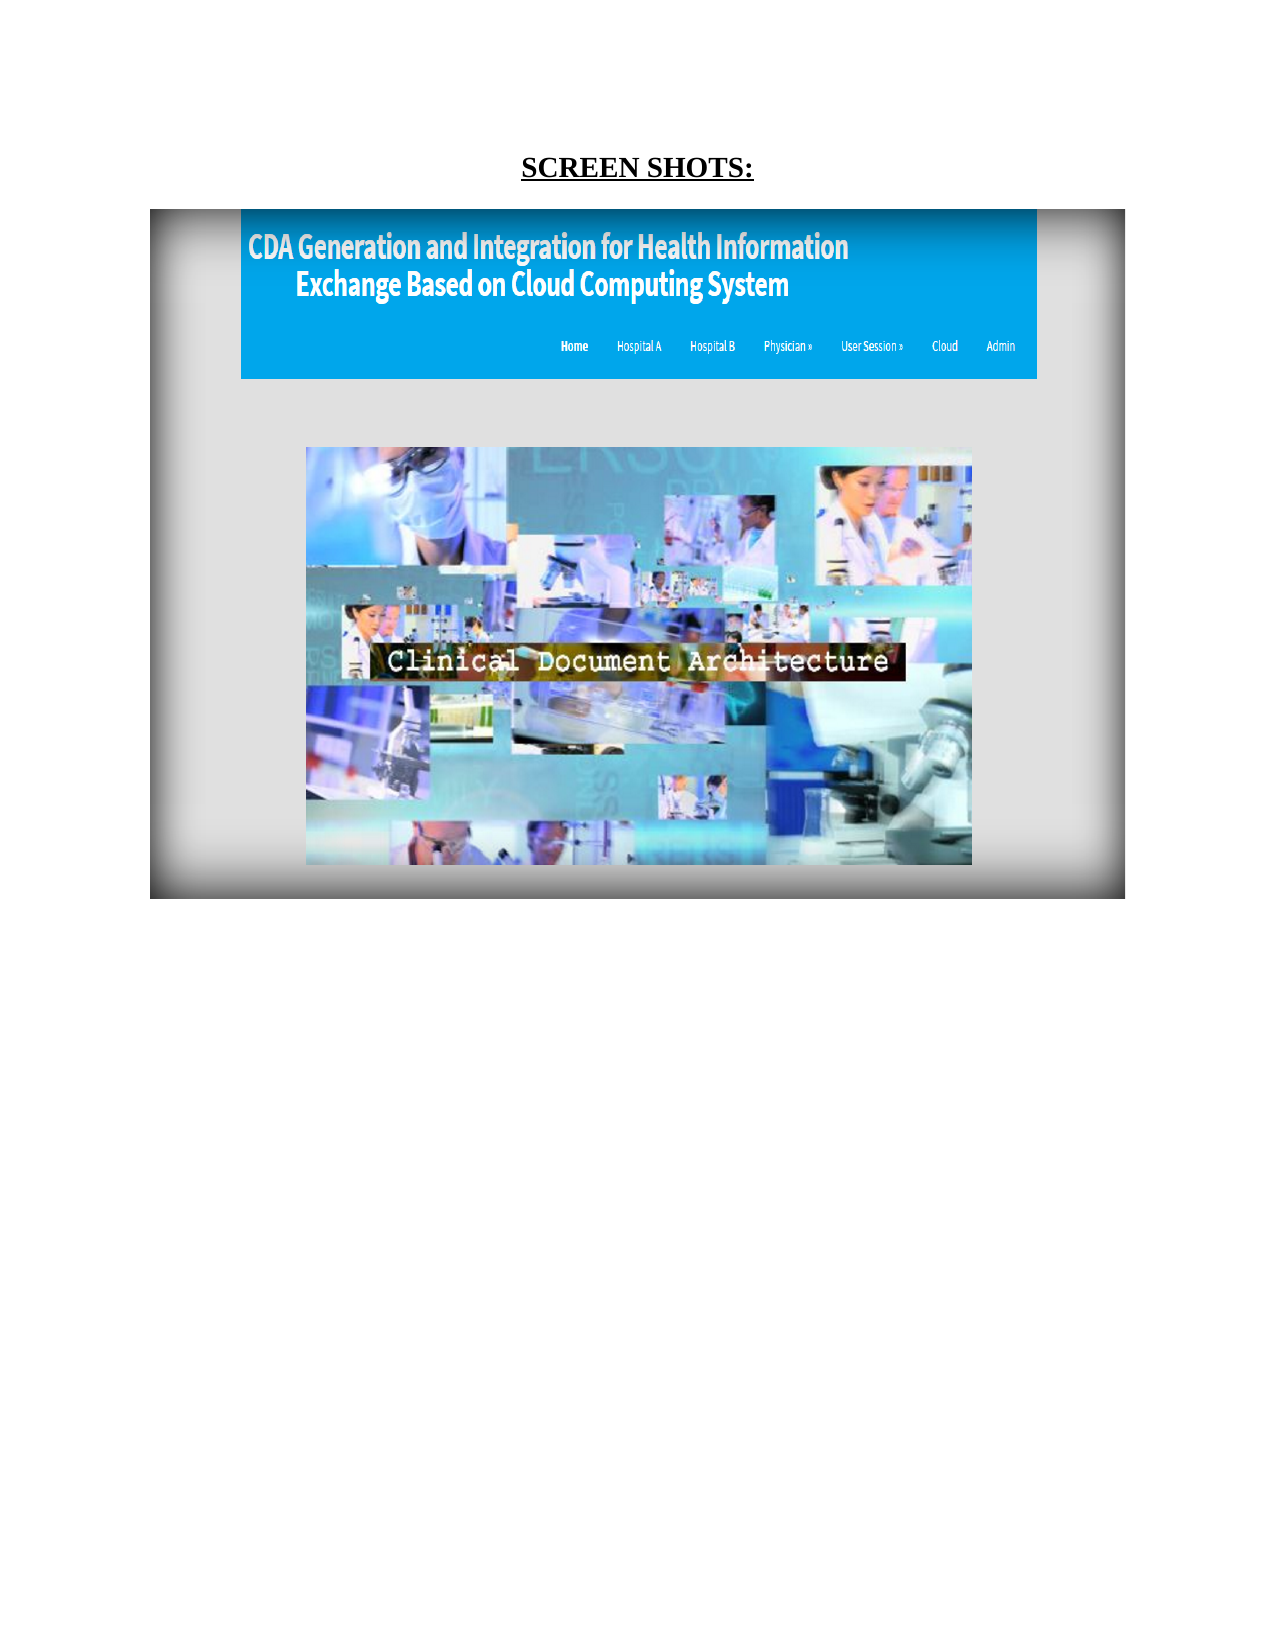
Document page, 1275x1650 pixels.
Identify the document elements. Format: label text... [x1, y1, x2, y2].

picture [423, 279, 433, 295]
picture [610, 279, 628, 295]
picture [377, 279, 388, 303]
picture [709, 272, 720, 295]
picture [494, 279, 504, 295]
picture [756, 279, 766, 295]
picture [656, 241, 666, 258]
picture [265, 235, 278, 258]
picture [738, 233, 746, 258]
picture [725, 241, 736, 258]
picture [377, 236, 391, 258]
picture [660, 273, 673, 295]
picture [805, 236, 813, 258]
picture [632, 279, 643, 303]
picture [311, 279, 321, 295]
picture [436, 270, 471, 295]
picture [569, 241, 580, 258]
picture [427, 241, 438, 258]
picture [736, 273, 754, 295]
picture [409, 272, 420, 295]
picture [534, 279, 559, 295]
picture [822, 241, 833, 258]
picture [793, 241, 803, 258]
picture [455, 233, 466, 258]
picture [691, 279, 702, 303]
picture [323, 279, 332, 295]
picture [363, 279, 374, 295]
picture [279, 235, 292, 258]
picture [761, 241, 790, 258]
picture [646, 279, 657, 295]
picture [390, 279, 400, 295]
picture [553, 236, 566, 258]
picture [150, 209, 1125, 899]
picture [315, 241, 325, 258]
picture [518, 241, 550, 265]
picture [770, 279, 787, 295]
picture [596, 279, 607, 295]
picture [610, 241, 622, 258]
picture [505, 241, 515, 258]
picture [329, 241, 353, 258]
picture [298, 272, 308, 295]
picture [562, 270, 573, 295]
picture [479, 279, 491, 295]
picture [250, 235, 261, 258]
picture [677, 279, 687, 295]
picture [299, 235, 312, 258]
picture [356, 241, 375, 258]
picture [584, 241, 595, 258]
picture [699, 233, 709, 258]
picture [350, 279, 359, 295]
picture [409, 241, 420, 258]
picture [747, 241, 758, 258]
picture [513, 272, 524, 295]
picture [688, 236, 696, 258]
picture [602, 233, 610, 258]
picture [335, 270, 346, 295]
picture [723, 279, 734, 303]
picture [683, 233, 687, 258]
picture [528, 270, 532, 295]
picture [836, 241, 847, 258]
text SCREEN SHOTS: [150, 150, 1125, 183]
picture [581, 272, 593, 295]
picture [625, 241, 632, 258]
picture [482, 241, 493, 258]
picture [669, 241, 679, 258]
picture [495, 236, 503, 258]
picture [394, 241, 405, 258]
picture [639, 235, 652, 258]
picture [441, 241, 451, 258]
